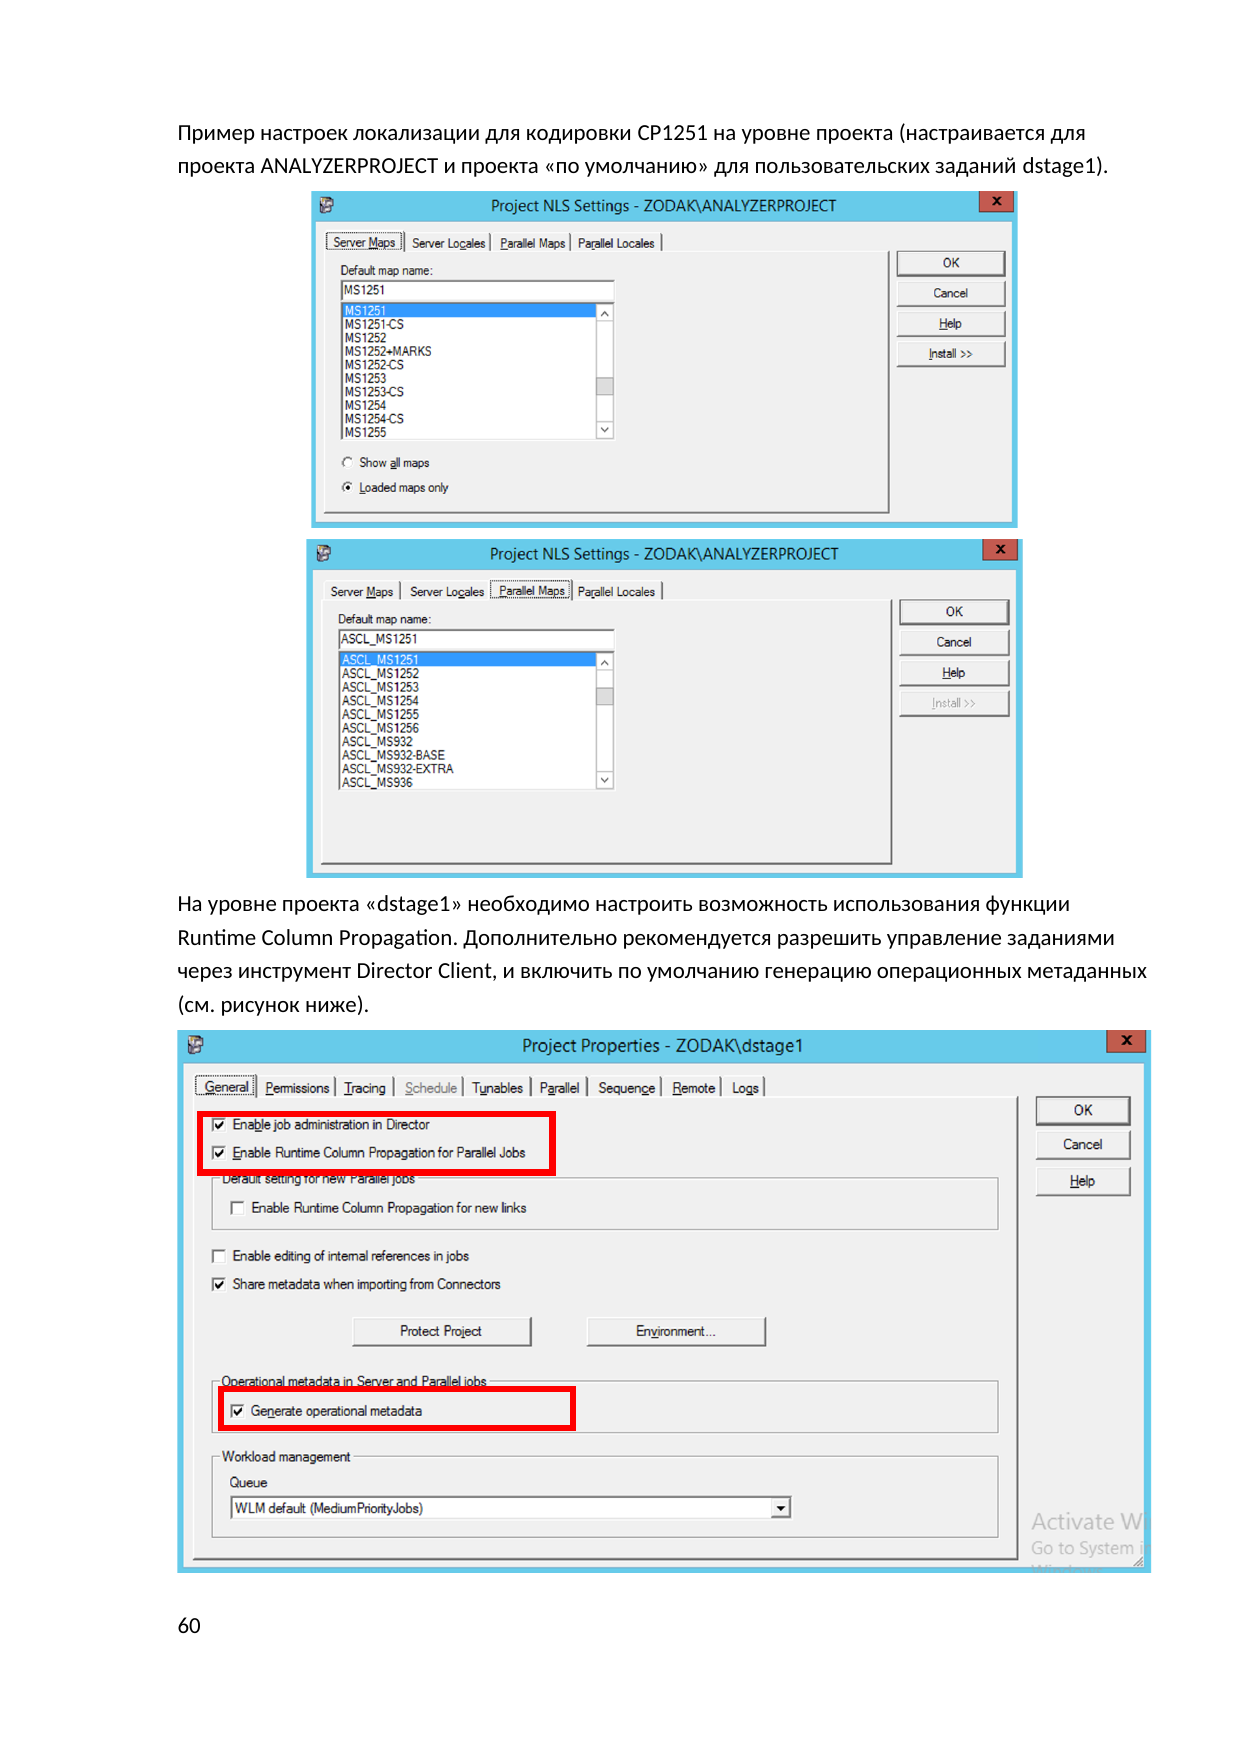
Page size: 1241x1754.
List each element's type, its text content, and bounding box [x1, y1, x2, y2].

picture [311, 191, 1018, 528]
picture [306, 539, 1023, 878]
picture [177, 1030, 1152, 1573]
text Пример настроек локализации для кодировки CP1251 на уровне проекта (настраивается для проекта ANALYZERPROJECT и проекта «по умолчанию» для пользовательских заданий dstage1). [177, 118, 1152, 180]
text На уровне проекта «dstage1» необходимо настроить возможность использования функции Runtime Column Propagation. Дополнительно рекомендуется разрешить управление заданиями через инструмент Director Client, и включить по умолчанию генерацию операционных метаданных (см. рисунок ниже). [177, 889, 1152, 1018]
